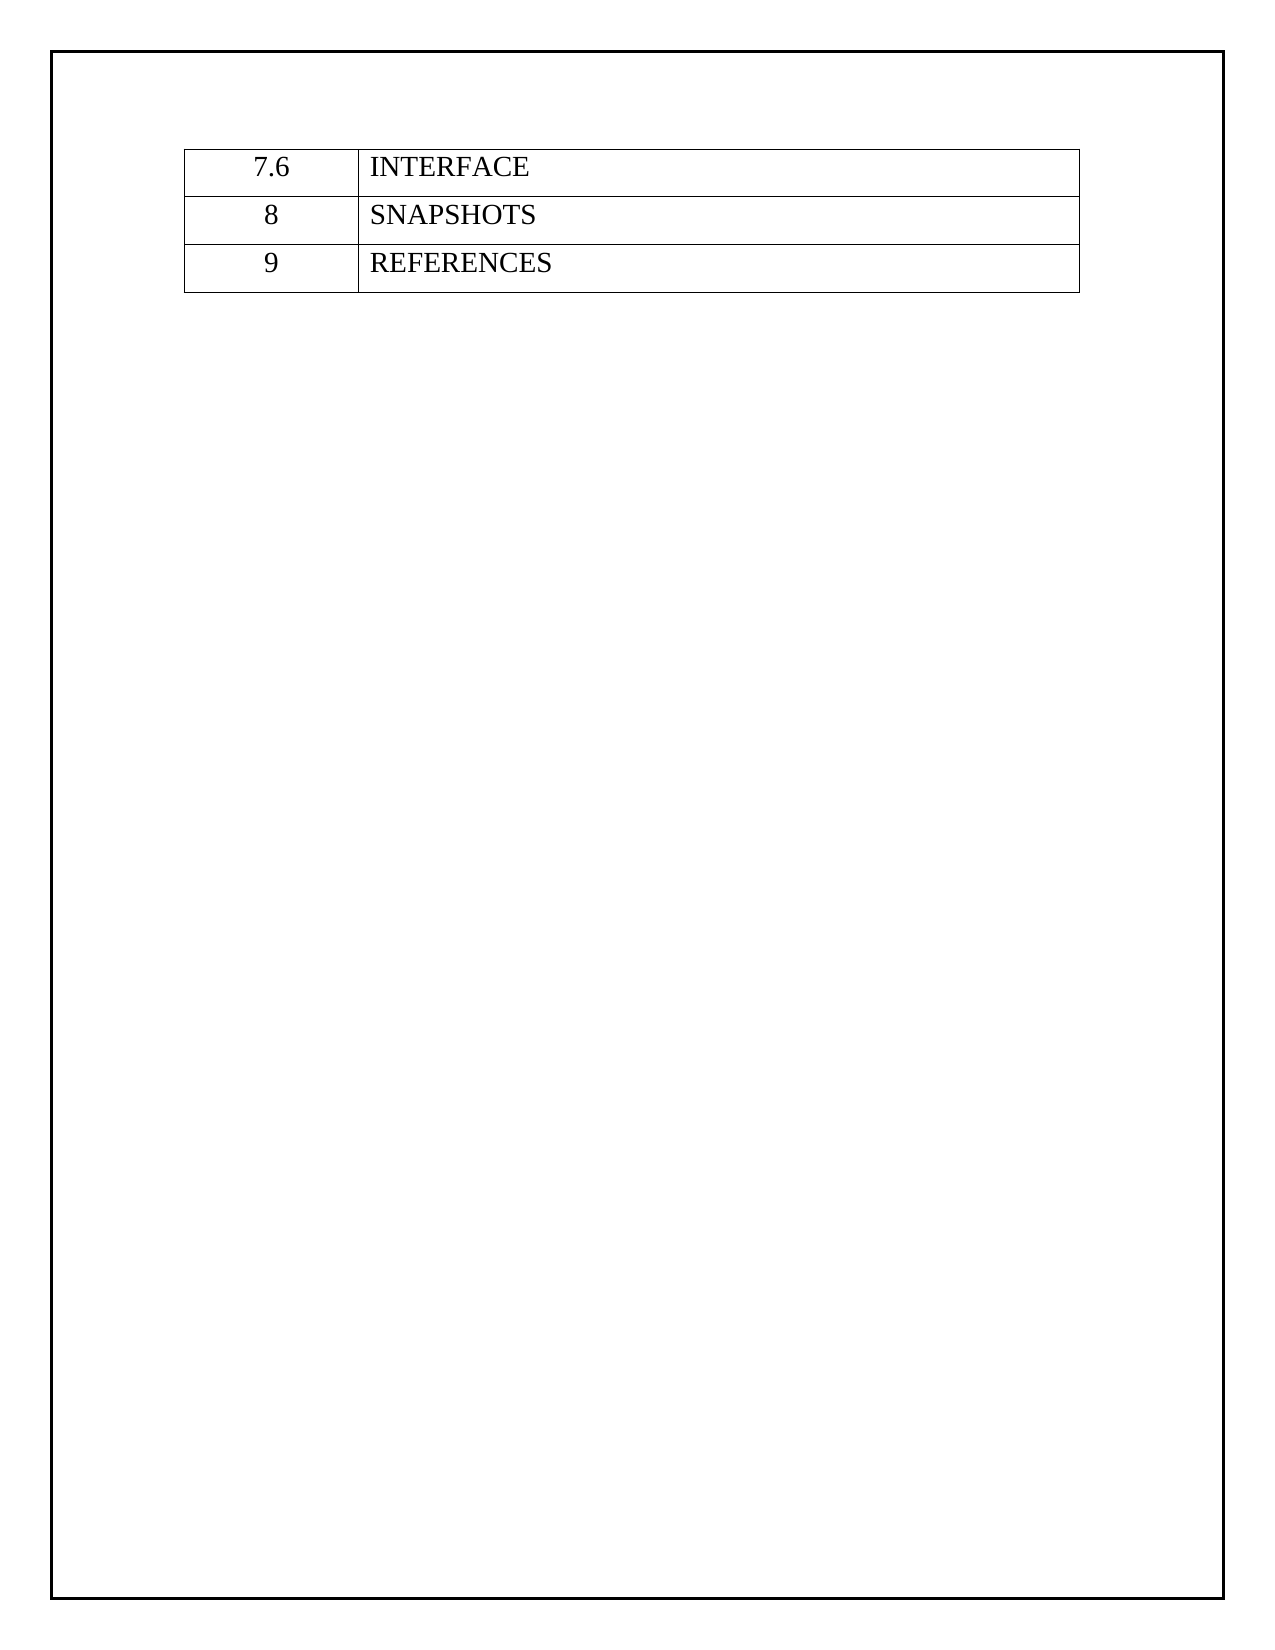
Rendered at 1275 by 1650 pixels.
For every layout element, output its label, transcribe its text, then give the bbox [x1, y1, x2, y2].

table_cell REFERENCES [359, 245, 1079, 292]
table_cell 8 [185, 197, 358, 244]
table_cell 9 [185, 245, 358, 292]
table_cell 7.6 [185, 150, 358, 196]
table_cell INTERFACE [359, 150, 1079, 196]
table_cell SNAPSHOTS [359, 197, 1079, 244]
